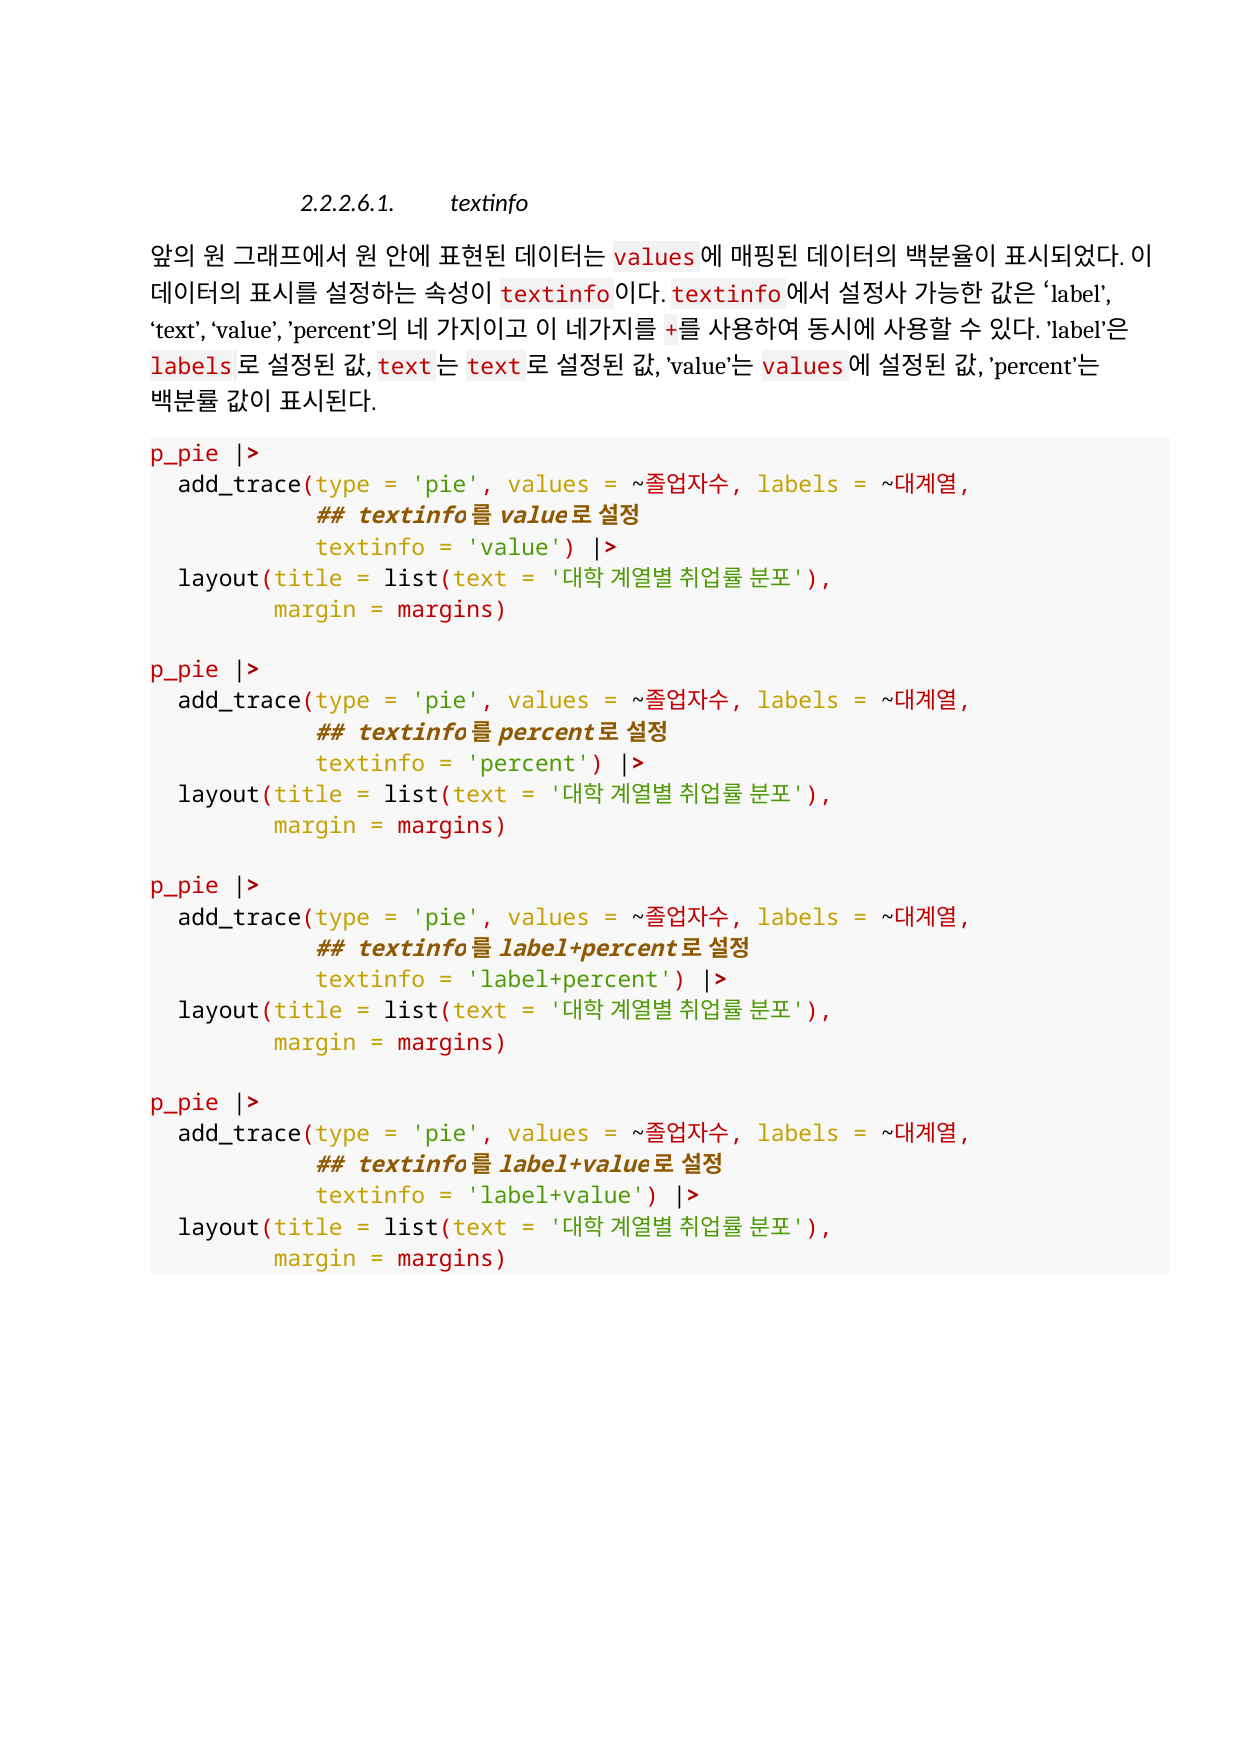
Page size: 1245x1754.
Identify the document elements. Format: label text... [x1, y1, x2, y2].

text 앞의 원 그래프에서 원 안에 표현된 데이터는 values에 매핑된 데이터의 백분율이 표시되었다. 이 데이터의 표시를 설정하는 속성이 textinfo이다. textinfo에서 설정사 가능한 값은 ‘label’, ‘text’, ‘value’, ’percent’의 네 가지이고 이 네가지를 +를 사용하여 동시에 사용할 수 있다. ’label’은 labels로 설정된 값, text는 text로 설정된 값, ’value’는 values에 설정된 값, ’percent’는 백분률 값이 표시된다. [150, 237, 1170, 418]
text p_pie |> add_trace(type = 'pie', values = ~졸업자수, labels = ~대계열, ## textinfo를 value로 설정 textinfo = 'value') |> layout(title = list(text = '대학 계열별 취업률 분포'), margin = margins) p_pie |> add_trace(type = 'pie', values = ~졸업자수, labels = ~대계열, ## textinfo를 percent로 설정 textinfo = 'percent') |> layout(title = list(text = '대학 계열별 취업률 분포'), margin = margins) p_pie |> add_trace(type = 'pie', values = ~졸업자수, labels = ~대계열, ## textinfo를 label+percent로 설정 textinfo = 'label+percent') |> layout(title = list(text = '대학 계열별 취업률 분포'), margin = margins) p_pie |> add_trace(type = 'pie', values = ~졸업자수, labels = ~대계열, ## textinfo를 label+value로 설정 textinfo = 'label+value') |> layout(title = list(text = '대학 계열별 취업률 분포'), margin = margins) [150, 437, 1170, 1273]
subtitle textinfo [300, 187, 1170, 218]
